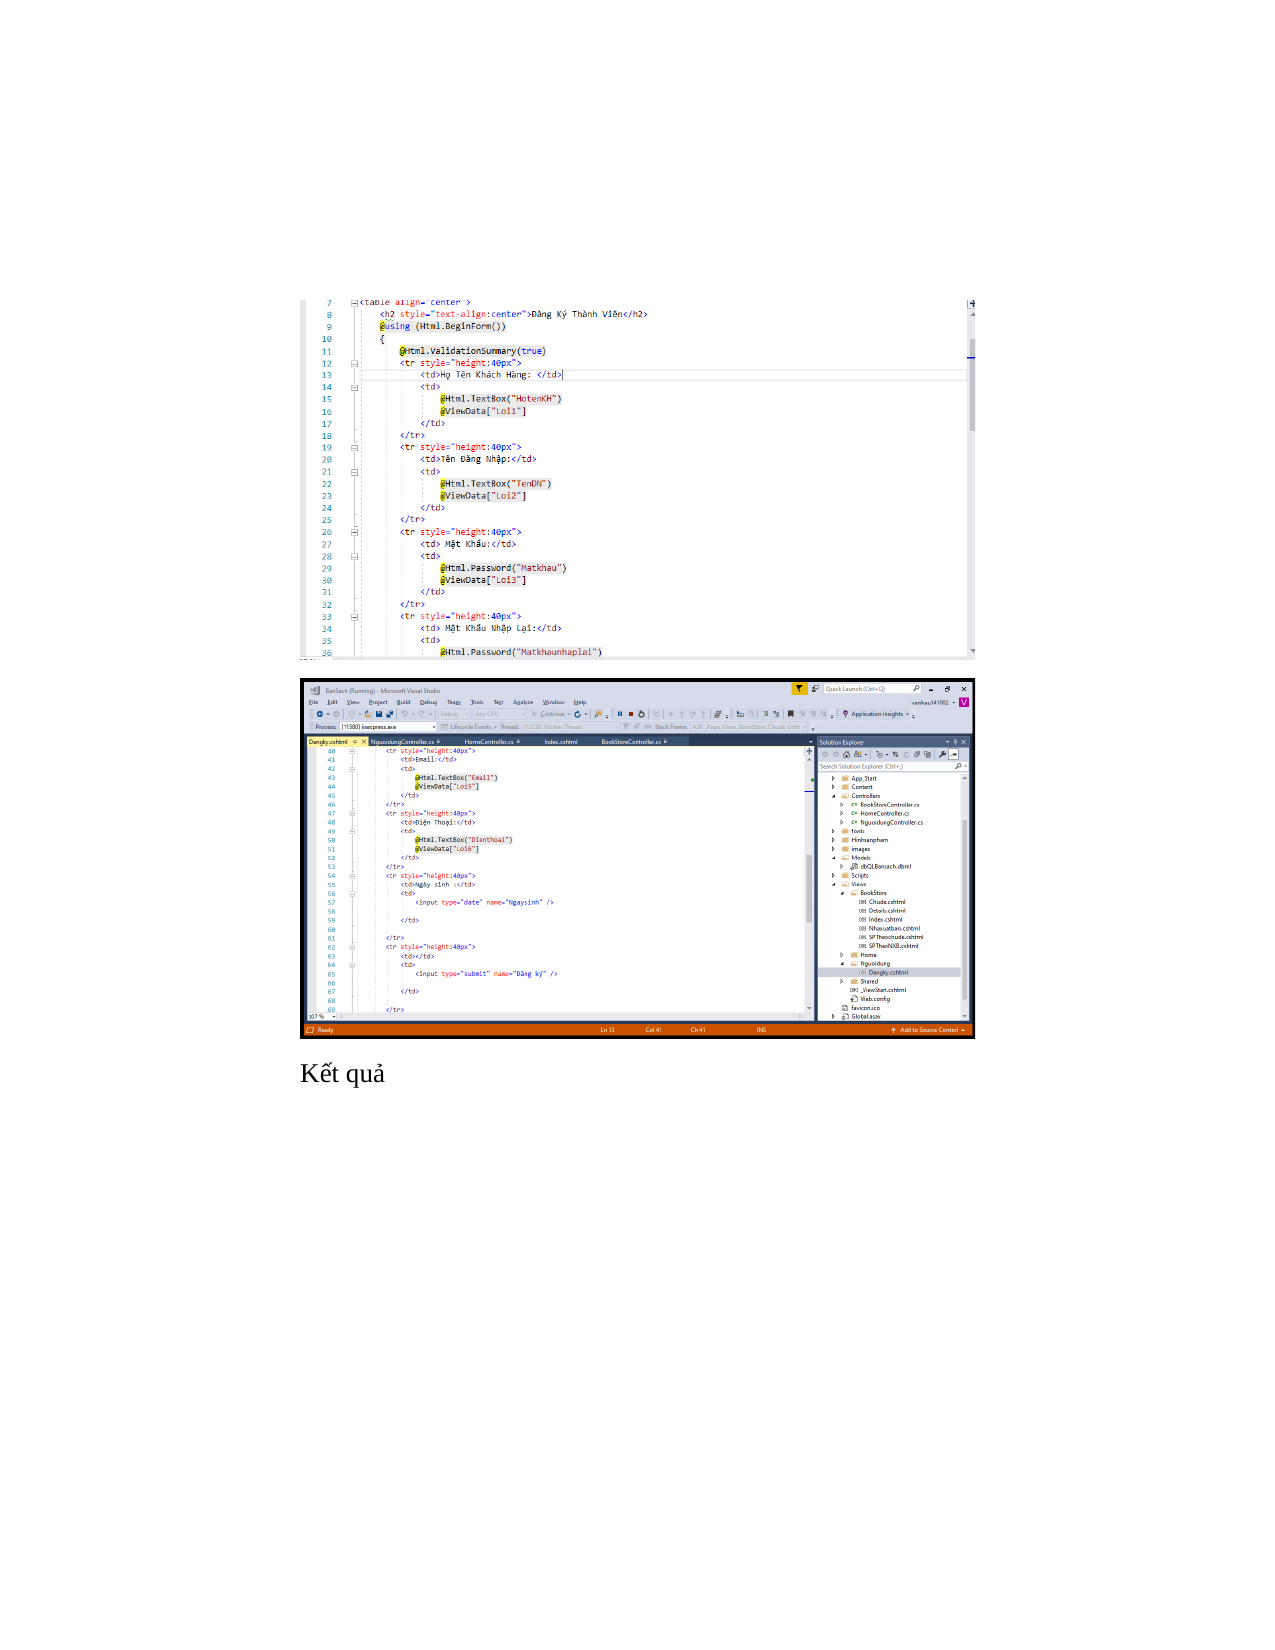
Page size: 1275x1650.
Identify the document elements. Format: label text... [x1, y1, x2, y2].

text Kết quả [300, 1057, 975, 1088]
